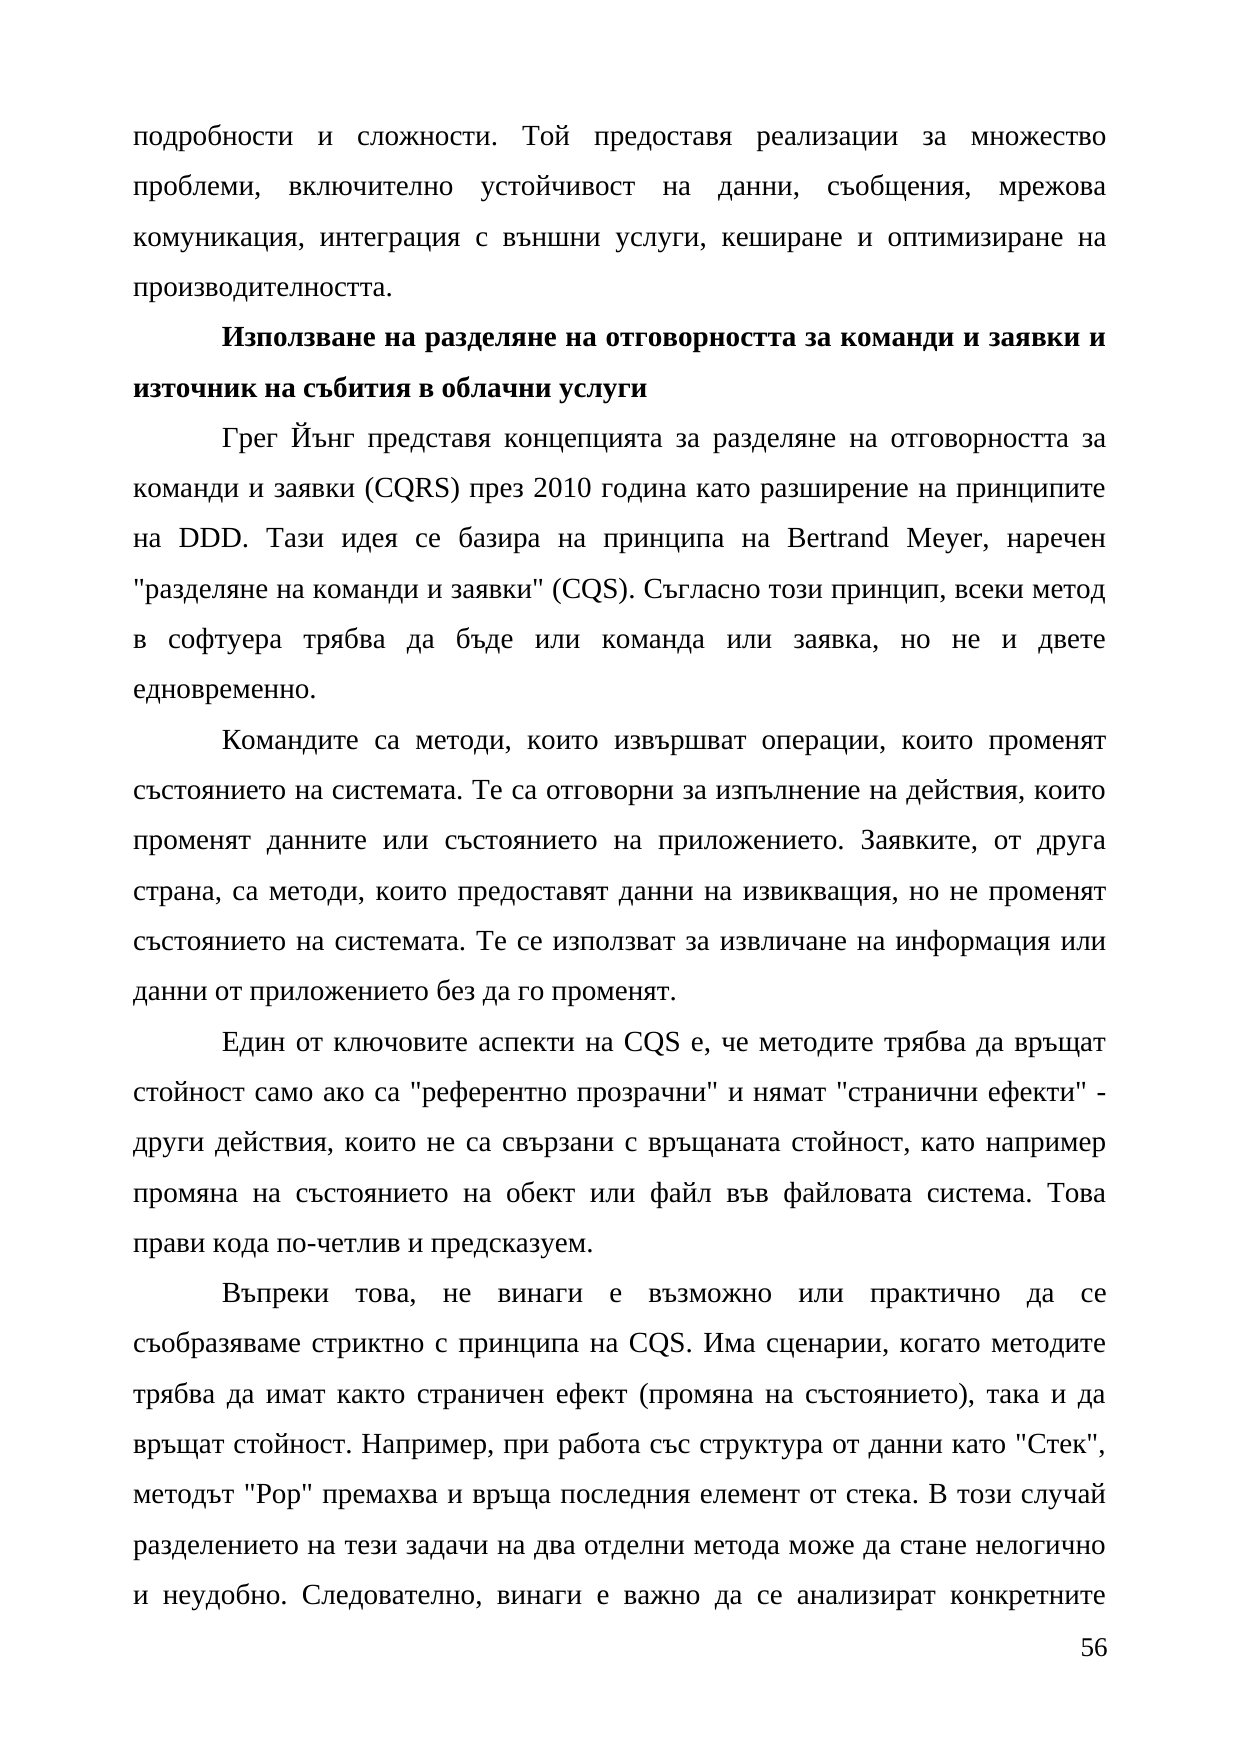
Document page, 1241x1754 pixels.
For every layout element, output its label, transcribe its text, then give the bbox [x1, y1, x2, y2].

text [133, 118, 1107, 303]
text Грег Йънг представя концепцията за разделяне на отговорността за команди и заявки (CQRS) през 2010 година като разширение на принципите на DDD. Тази идея се базира на принципа на Bertrand Meyer, наречен "разделяне на команди и заявки" (CQS). Съгласно този принцип, всеки метод в софтуера трябва да бъде или команда или заявка, но не и двете едновременно. [133, 420, 1107, 705]
text Използване на разделяне на отговорността за команди и заявки и източник на събития в облачни услуги [133, 319, 1107, 403]
text Командите са методи, които извършват операции, които променят състоянието на системата. Те са отговорни за изпълнение на действия, които променят данните или състоянието на приложението. Заявките, от друга страна, са методи, които предоставят данни на извикващия, но не променят състоянието на системата. Те се използват за извличане на информация или данни от приложението без да го променят. [133, 722, 1107, 1007]
text Един от ключовите аспекти на CQS е, че методите трябва да връщат стойност само ако са "референтно прозрачни" и нямат "странични ефекти" - други действия, които не са свързани с връщаната стойност, като например промяна на състоянието на обект или файл във файловата система. Това прави кода по-четлив и предсказуем. [133, 1024, 1107, 1258]
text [133, 1275, 1107, 1611]
